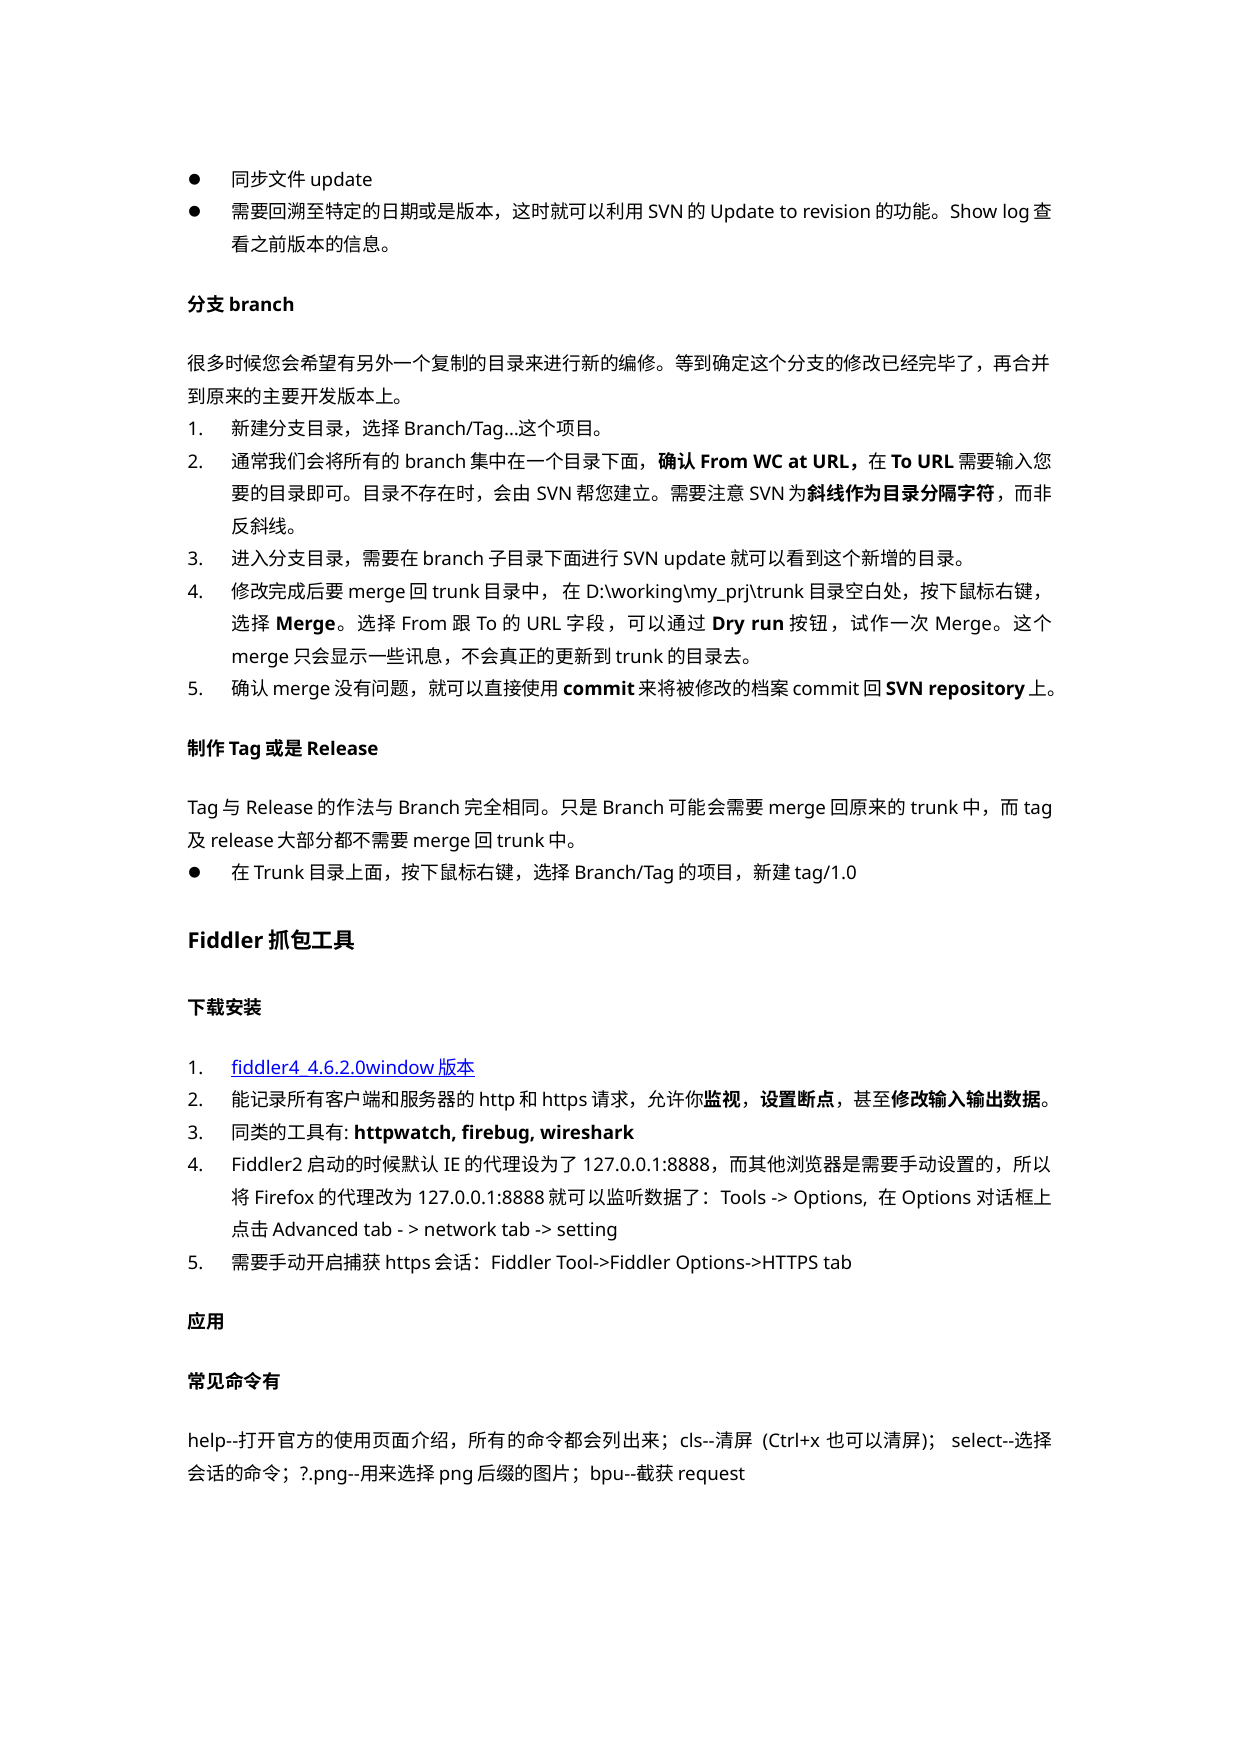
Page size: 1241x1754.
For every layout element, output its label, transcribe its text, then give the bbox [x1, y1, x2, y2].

list 在Trunk目录上面，按下鼠标右键，选择Branch/Tag的项目，新建tag/1.0 [187, 855, 1053, 888]
subtitle 分支branch [187, 287, 1053, 319]
list 同步文件update [187, 162, 1053, 194]
text help--打开官方的使用页面介绍，所有的命令都会列出来；cls--清屏 (Ctrl+x 也可以清屏)； select--选择会话的命令；?.png--用来选择png后缀的图片；bpu--截获request [187, 1423, 1053, 1488]
list 需要手动开启捕获https会话：Fiddler Tool->Fiddler Options->HTTPS tab [187, 1245, 1053, 1277]
subtitle 常见命令有 [187, 1364, 1053, 1396]
list 能记录所有客户端和服务器的http和https请求，允许你监视，设置断点，甚至修改输入输出数据。 [187, 1082, 1053, 1115]
subtitle 下载安装 [187, 990, 1053, 1023]
list 需要回溯至特定的日期或是版本，这时就可以利用SVN的Update to revision的功能。Show log查看之前版本的信息。 [187, 194, 1053, 259]
list Fiddler2启动的时候默认IE的代理设为了127.0.0.1:8888，而其他浏览器是需要手动设置的，所以将Firefox的代理改为127.0.0.1:8888就可以监听数据了：Tools -> Options, 在Options 对话框上点击Advanced tab - > network tab -> setting [187, 1147, 1053, 1245]
subtitle Fiddler抓包工具 [187, 923, 1053, 956]
list 通常我们会将所有的branch集中在一个目录下面，确认From WC at URL，在To URL需要输入您要的目录即可。目录不存在时，会由SVN帮您建立。需要注意SVN为斜线作为目录分隔字符，而非反斜线。 [187, 444, 1053, 541]
list 进入分支目录，需要在branch子目录下面进行SVN update就可以看到这个新增的目录。 [187, 541, 1053, 574]
list 确认merge没有问题，就可以直接使用commit来将被修改的档案commit回SVN repository上。 [187, 671, 1053, 704]
list fiddler4_4.6.2.0window版本 [187, 1050, 1053, 1082]
subtitle 制作Tag或是Release [187, 731, 1053, 763]
list 修改完成后要merge回trunk目录中， 在D:\working\my_prj\trunk目录空白处，按下鼠标右键，选择Merge。选择From跟To的URL字段，可以通过Dry run按钮，试作一次Merge。这个merge只会显示一些讯息，不会真正的更新到trunk的目录去。 [187, 574, 1053, 671]
list 新建分支目录，选择Branch/Tag…这个项目。 [187, 411, 1053, 444]
text Tag与Release的作法与Branch完全相同。只是Branch可能会需要merge回原来的trunk中，而tag及 release大部分都不需要merge回trunk中。 [187, 790, 1053, 855]
list 同类的工具有: httpwatch, firebug, wireshark [187, 1115, 1053, 1147]
subtitle 应用 [187, 1304, 1053, 1337]
text 很多时候您会希望有另外一个复制的目录来进行新的编修。等到确定这个分支的修改已经完毕了，再合并到原来的主要开发版本上。 [187, 346, 1053, 411]
